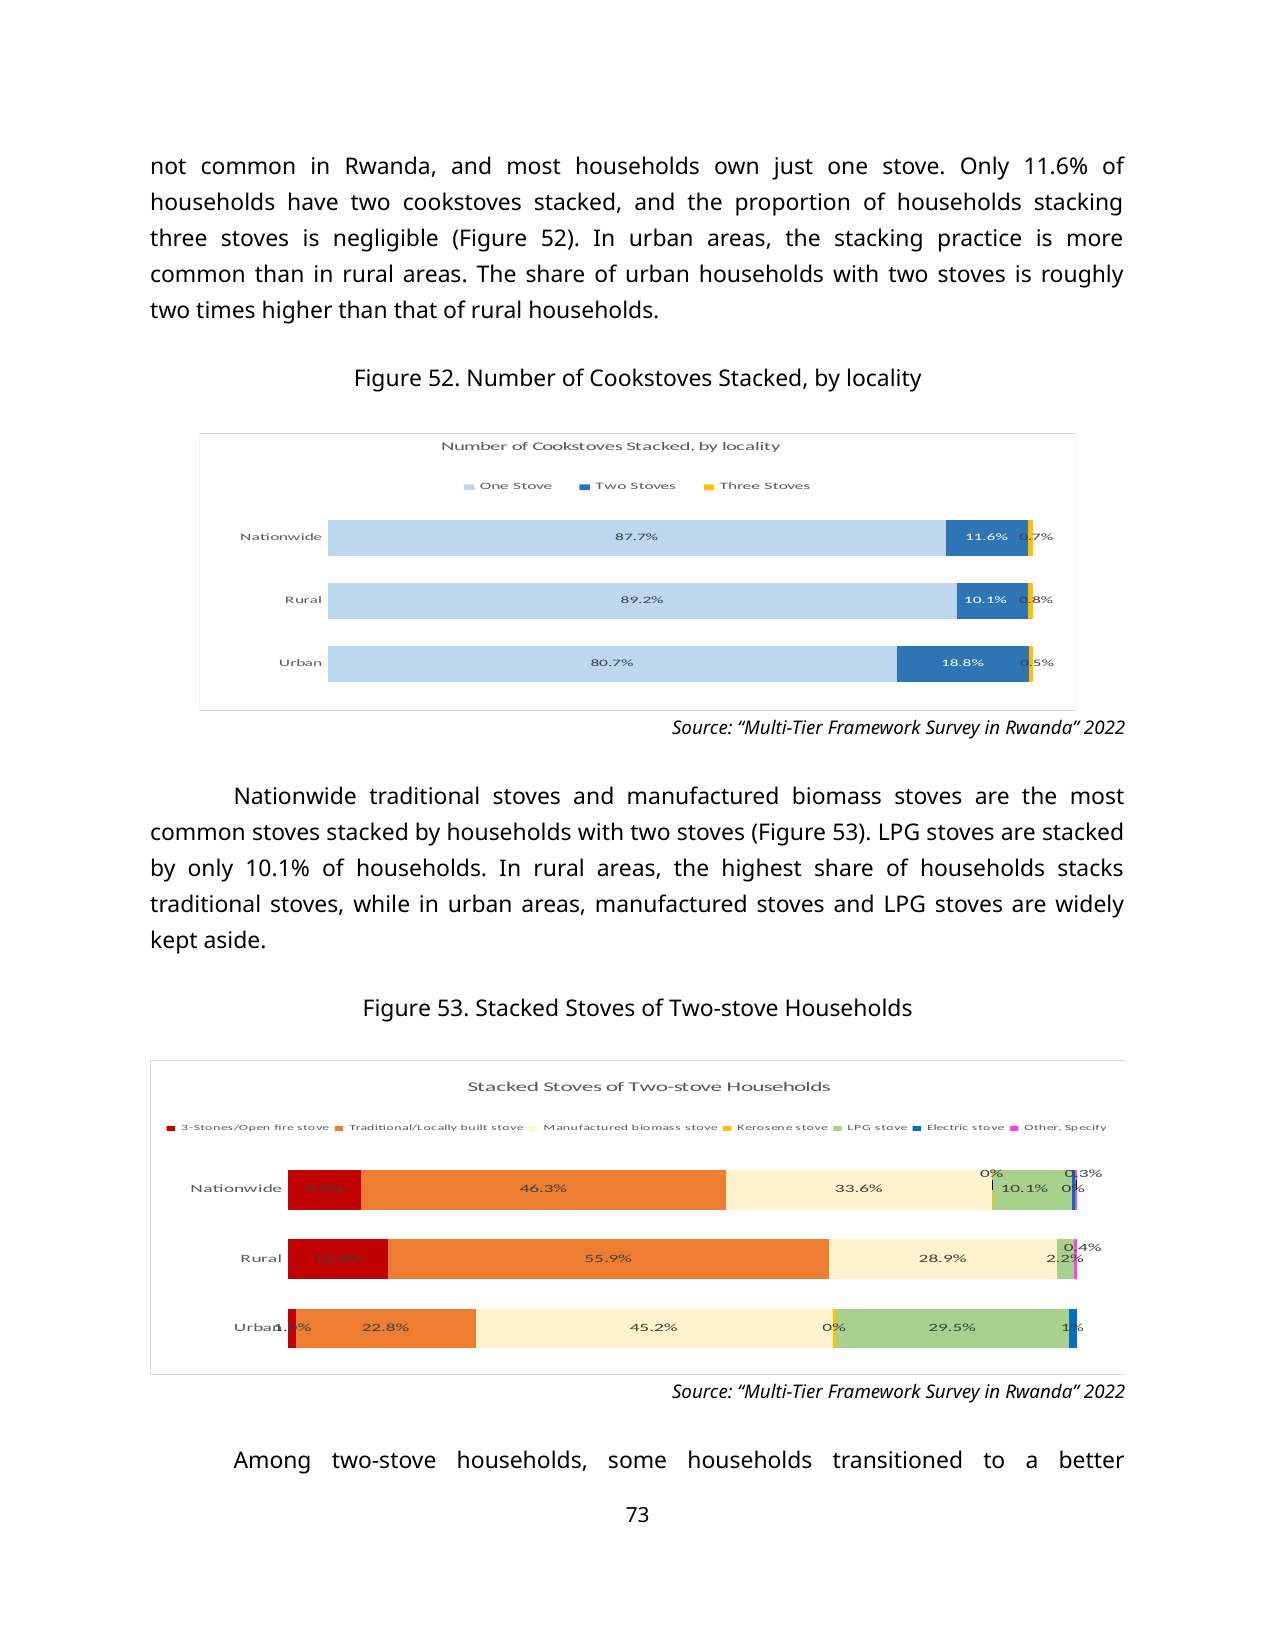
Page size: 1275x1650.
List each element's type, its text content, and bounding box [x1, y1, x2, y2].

text Source: “Multi-Tier Framework Survey in Rwanda” 2022 [150, 714, 1125, 740]
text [150, 1443, 1125, 1475]
text Nationwide traditional stoves and manufactured biomass stoves are the most common stoves stacked by households with two stoves (Figure 53). LPG stoves are stacked by only 10.1% of households. In rural areas, the highest share of households stacks traditional stoves, while in urban areas, manufactured stoves and LPG stoves are widely kept aside. [150, 780, 1125, 955]
text Figure 52. Number of Cookstoves Stacked, by locality [150, 362, 1125, 393]
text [150, 150, 1125, 325]
text Source: “Multi-Tier Framework Survey in Rwanda” 2022 [150, 1378, 1125, 1404]
text Figure 53. Stacked Stoves of Two-stove Households [150, 992, 1125, 1023]
